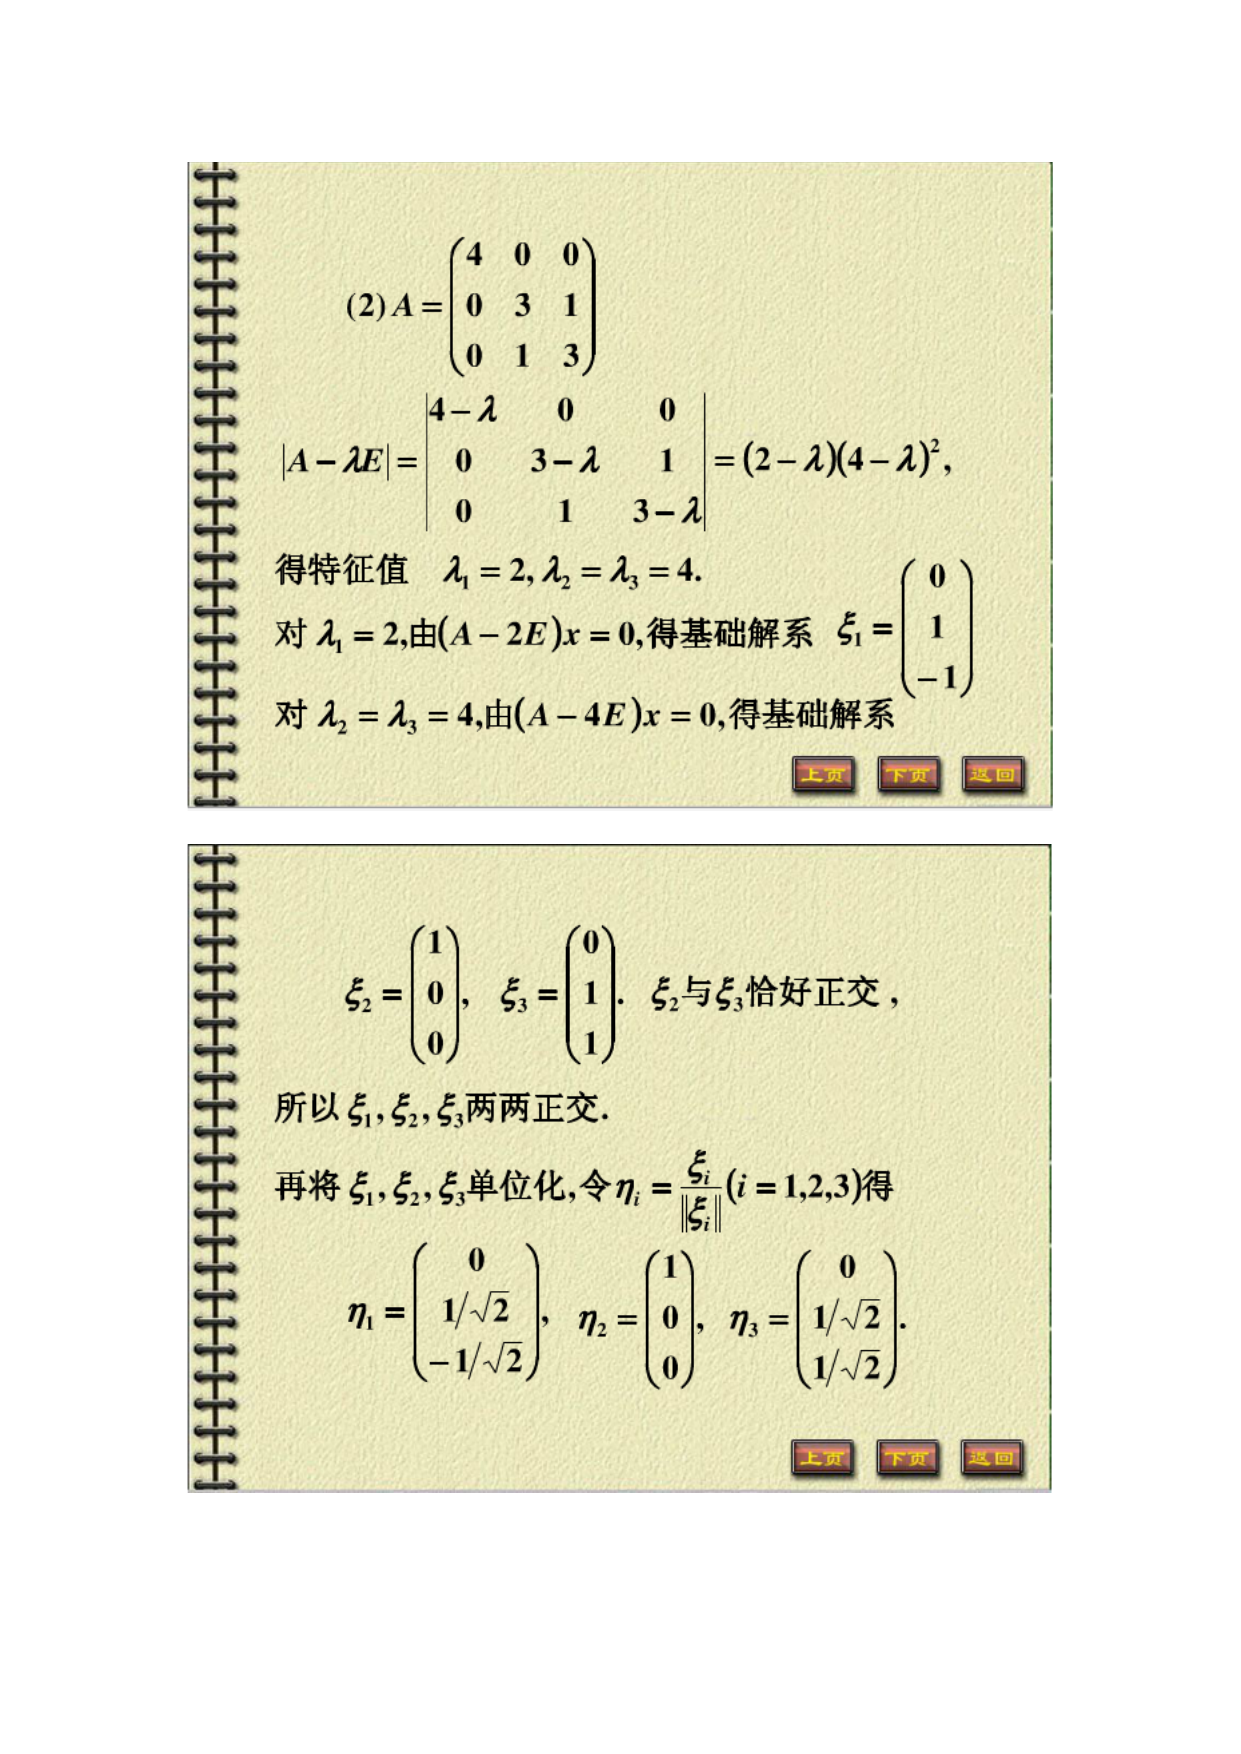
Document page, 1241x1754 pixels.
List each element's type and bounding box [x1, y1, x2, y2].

picture [187, 162, 1053, 811]
picture [187, 844, 1053, 1493]
